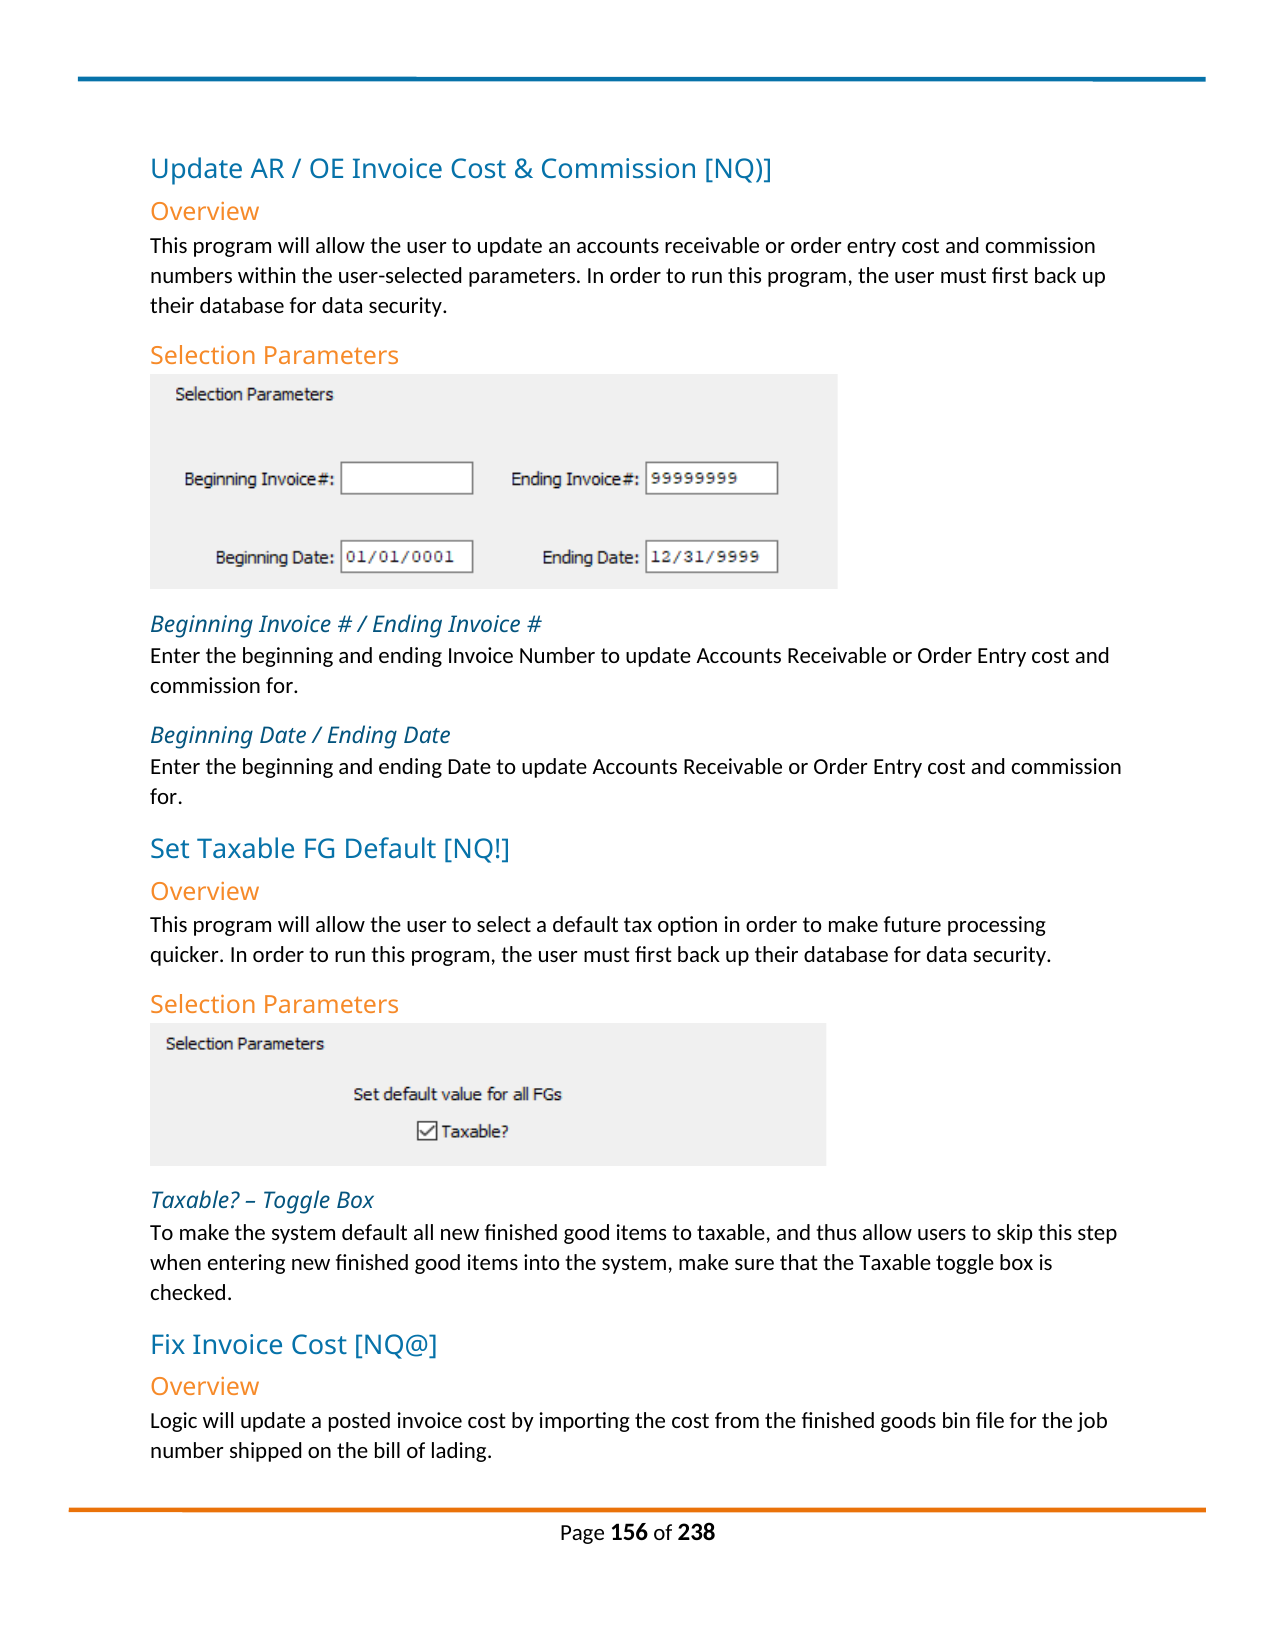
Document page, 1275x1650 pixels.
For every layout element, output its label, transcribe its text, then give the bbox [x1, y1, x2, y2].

picture [150, 374, 838, 589]
subtitle Update AR / OE Invoice Cost & Commission [NQ)] [150, 150, 1125, 187]
subtitle Taxable? – Toggle Box [150, 1184, 1125, 1215]
text Enter the beginning and ending Invoice Number to update Accounts Receivable or Order Entry cost and commission for. [150, 641, 1125, 700]
text This program will allow the user to update an accounts receivable or order entry cost and commission numbers within the user-selected parameters. In order to run this program, the user must first back up their database for data security. [150, 231, 1125, 319]
subtitle Selection Parameters [150, 338, 1125, 372]
picture [150, 1023, 827, 1166]
text Logic will update a posted invoice cost by importing the cost from the finished goods bin file for the job number shipped on the bill of lading. [150, 1406, 1125, 1464]
subtitle Overview [150, 1369, 1125, 1403]
subtitle Overview [150, 873, 1125, 907]
text To make the system default all new finished good items to taxable, and thus allow users to skip this step when entering new finished good items into the system, make sure that the Taxable toggle box is checked. [150, 1218, 1125, 1306]
text Enter the beginning and ending Date to update Accounts Receivable or Order Entry cost and commission for. [150, 752, 1125, 811]
subtitle Selection Parameters [150, 987, 1125, 1021]
subtitle Overview [150, 194, 1125, 228]
subtitle Set Taxable FG Default [NQ!] [150, 829, 1125, 866]
subtitle Beginning Date / Ending Date [150, 718, 1125, 750]
subtitle Fix Invoice Cost [NQ@] [150, 1325, 1125, 1362]
subtitle Beginning Invoice # / Ending Invoice # [150, 608, 1125, 639]
text This program will allow the user to select a default tax option in order to make future processing quicker. In order to run this program, the user must first back up their database for data security. [150, 910, 1125, 968]
